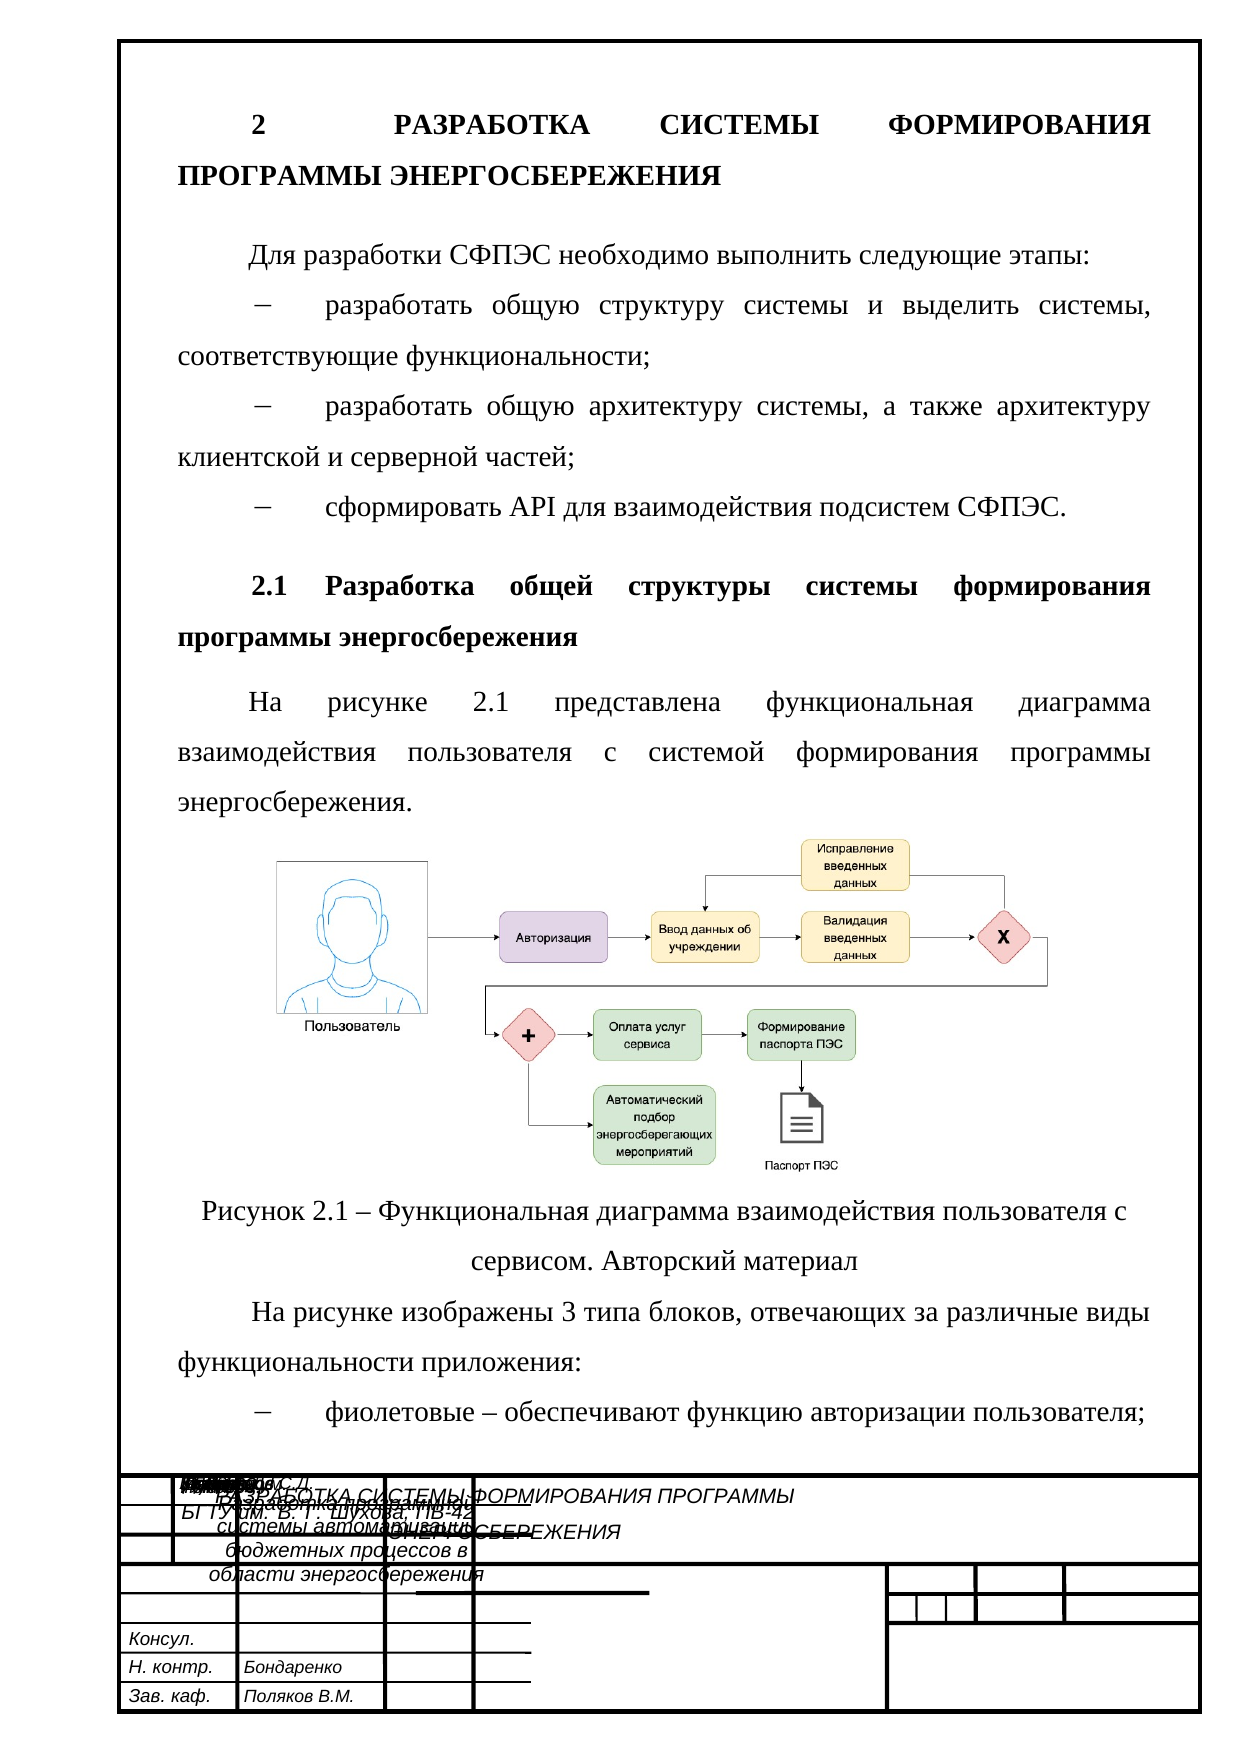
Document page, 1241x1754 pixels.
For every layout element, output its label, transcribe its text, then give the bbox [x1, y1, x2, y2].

list разработать общую структуру системы и выделить системы, соответствующие функциональности; [177, 287, 1152, 371]
list разработать общую архитектуру системы, а также архитектуру клиентской и серверной частей; [177, 388, 1152, 472]
subtitle Разработка общей структуры системы формирования программы энергосбережения [177, 568, 1152, 652]
subtitle РАЗРАБОТКА СИСТЕМЫ ФОРМИРОВАНИЯ ПРОГРАММЫ ЭНЕРГОСБЕРЕЖЕНИЯ [177, 107, 1152, 191]
picture [276, 834, 1053, 1177]
text Для разработки СФПЭС необходимо выполнить следующие этапы: [177, 237, 1152, 271]
text На рисунке изображены 3 типа блоков, отвечающих за различные виды функциональности приложения: [177, 1294, 1152, 1377]
text На рисунке 2.1 представлена функциональная диаграмма взаимодействия пользователя с системой формирования программы энергосбережения. [177, 684, 1152, 818]
list сформировать API для взаимодействия подсистем СФПЭС. [177, 489, 1152, 523]
list фиолетовые – обеспечивают функцию авторизации пользователя; [177, 1394, 1152, 1428]
text Рисунок 2.1 – Функциональная диаграмма взаимодействия пользователя с сервисом. Авторский материал [177, 1193, 1152, 1277]
